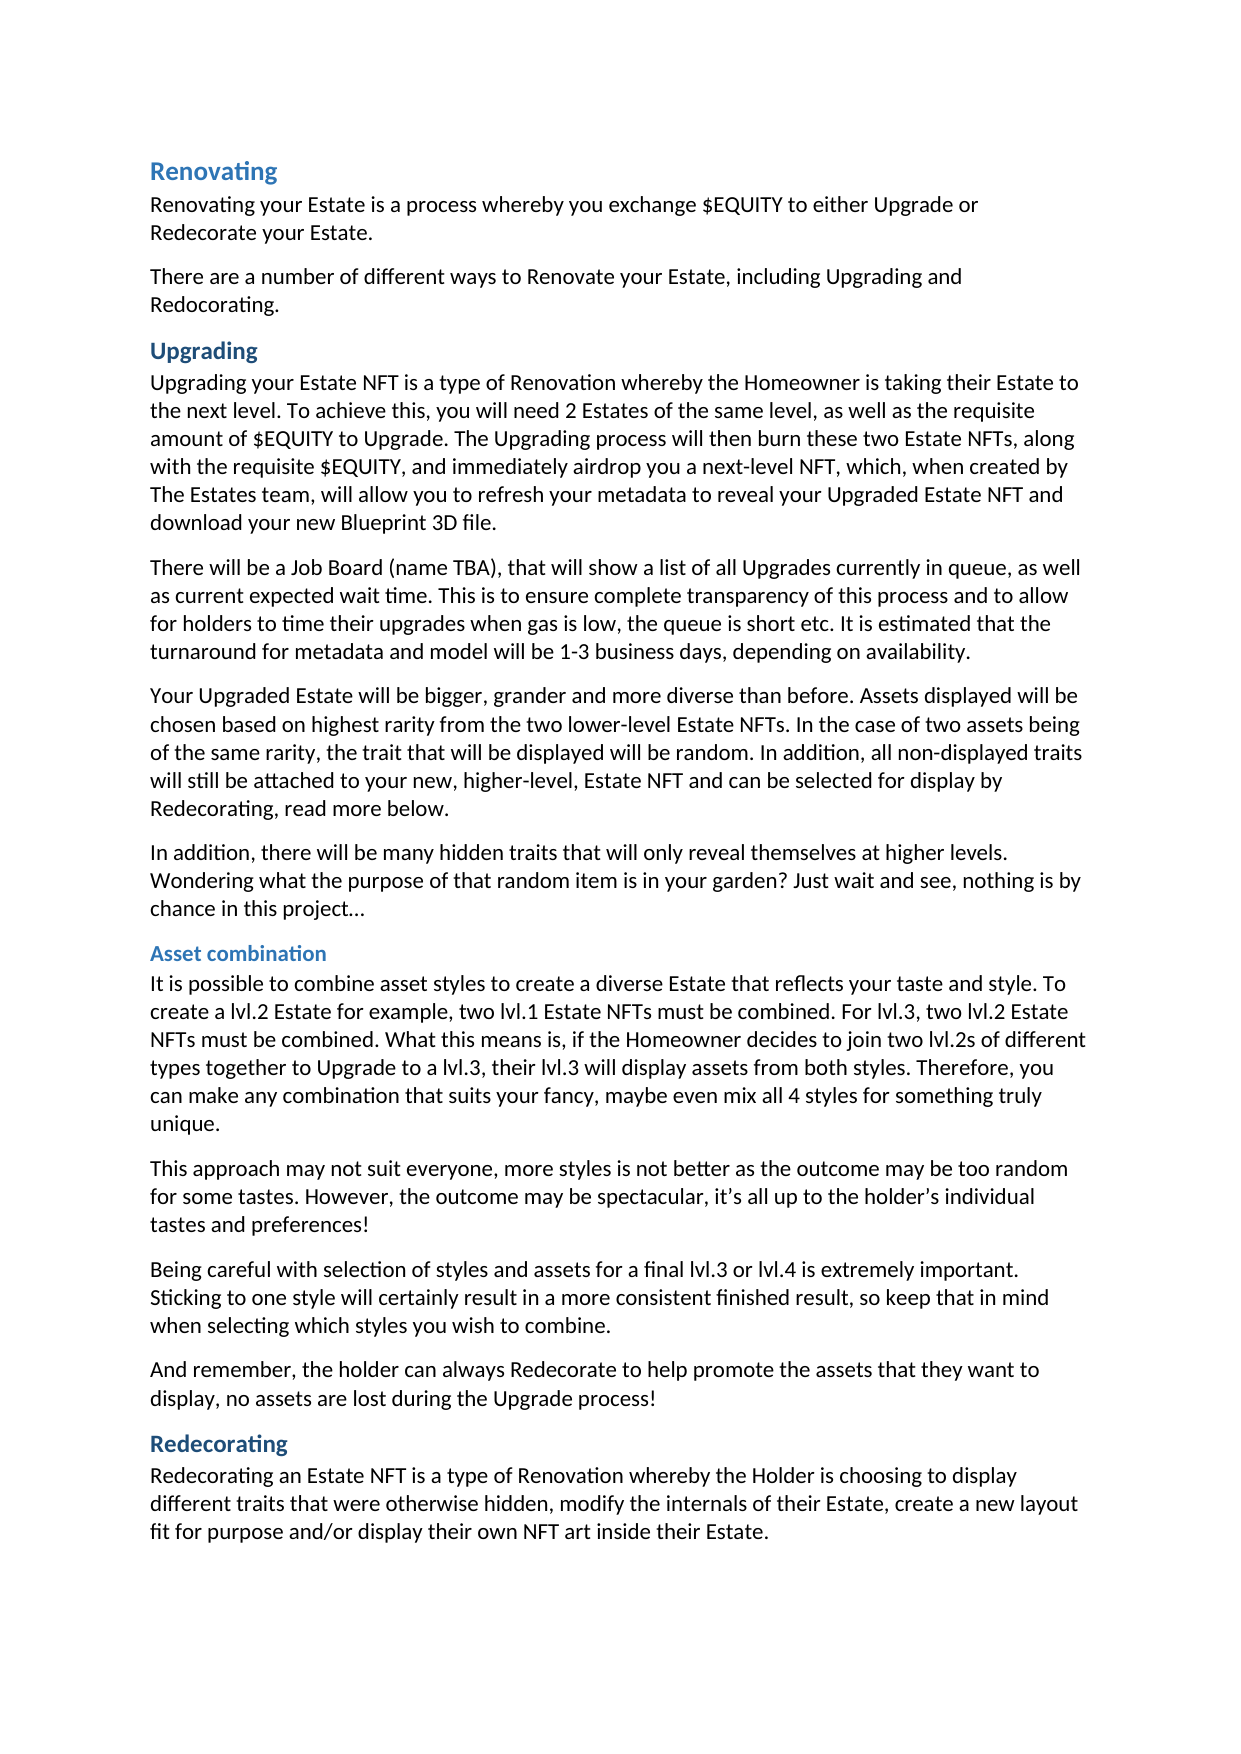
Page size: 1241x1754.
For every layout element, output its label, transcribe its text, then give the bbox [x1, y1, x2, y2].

subtitle Renovating [150, 154, 1090, 187]
text Upgrading your Estate NFT is a type of Renovation whereby the Homeowner is taking their Estate to the next level. To achieve this, you will need 2 Estates of the same level, as well as the requisite amount of $EQUITY to Upgrade. The Upgrading process will then burn these two Estate NFTs, along with the requisite $EQUITY, and immediately airdrop you a next-level NFT, which, when created by The Estates team, will allow you to refresh your metadata to reveal your Upgraded Estate NFT and download your new Blueprint 3D file. [150, 368, 1090, 536]
text Redecorating an Estate NFT is a type of Renovation whereby the Holder is choosing to display different traits that were otherwise hidden, modify the internals of their Estate, create a new layout fit for purpose and/or display their own NFT art inside their Estate. [150, 1461, 1090, 1545]
text In addition, there will be many hidden traits that will only reveal themselves at higher levels. Wondering what the purpose of that random item is in your garden? Just wait and see, nothing is by chance in this project… [150, 838, 1090, 922]
subtitle Redecorating [150, 1428, 1090, 1459]
text This approach may not suit everyone, more styles is not better as the outcome may be too random for some tastes. However, the outcome may be spectacular, it’s all up to the holder’s individual tastes and preferences! [150, 1154, 1090, 1238]
subtitle Asset combination [150, 939, 1090, 967]
text Being careful with selection of styles and assets for a final lvl.3 or lvl.4 is extremely important. Sticking to one style will certainly result in a more consistent finished result, so keep that in mind when selecting which styles you wish to combine. [150, 1255, 1090, 1339]
text There are a number of different ways to Renovate your Estate, including Upgrading and Redocorating. [150, 262, 1090, 318]
subtitle Upgrading [150, 335, 1090, 366]
text Renovating your Estate is a process whereby you exchange $EQUITY to either Upgrade or Redecorate your Estate. [150, 190, 1090, 246]
text There will be a Job Board (name TBA), that will show a list of all Upgrades currently in queue, as well as current expected wait time. This is to ensure complete transparency of this process and to allow for holders to time their upgrades when gas is low, the queue is short etc. It is estimated that the turnaround for metadata and model will be 1-3 business days, depending on availability. [150, 553, 1090, 665]
text And remember, the holder can always Redecorate to help promote the assets that they want to display, no assets are lost during the Upgrade process! [150, 1356, 1090, 1412]
text Your Upgraded Estate will be bigger, grander and more diverse than before. Assets displayed will be chosen based on highest rarity from the two lower-level Estate NFTs. In the case of two assets being of the same rarity, the trait that will be displayed will be random. In addition, all non-displayed traits will still be attached to your new, higher-level, Estate NFT and can be selected for display by Redecorating, read more below. [150, 682, 1090, 822]
text It is possible to combine asset styles to create a diverse Estate that reflects your taste and style. To create a lvl.2 Estate for example, two lvl.1 Estate NFTs must be combined. For lvl.3, two lvl.2 Estate NFTs must be combined. What this means is, if the Homeowner decides to join two lvl.2s of different types together to Upgrade to a lvl.3, their lvl.3 will display assets from both styles. Therefore, you can make any combination that suits your fancy, maybe even mix all 4 styles for something truly unique. [150, 969, 1090, 1137]
